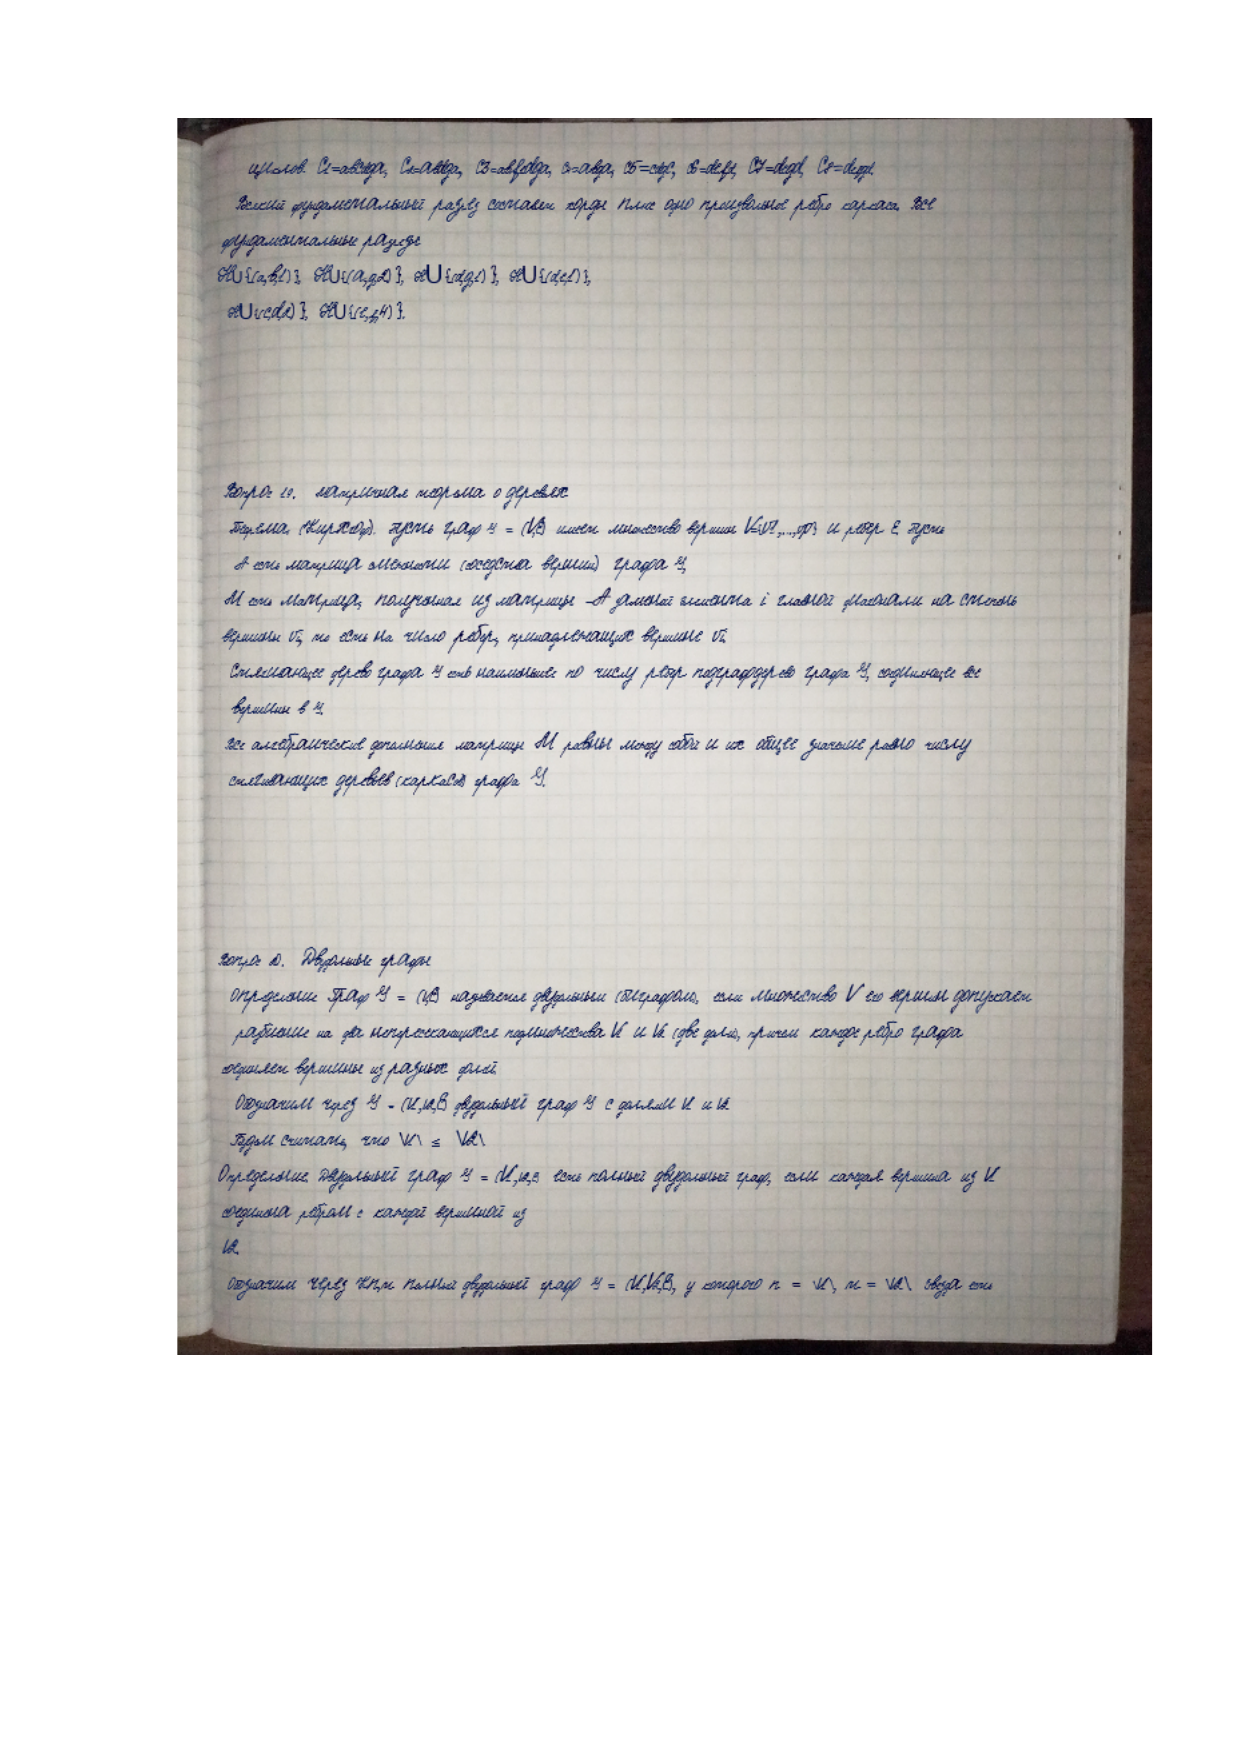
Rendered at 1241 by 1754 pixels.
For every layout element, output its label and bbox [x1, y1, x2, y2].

picture [177, 118, 1153, 1355]
